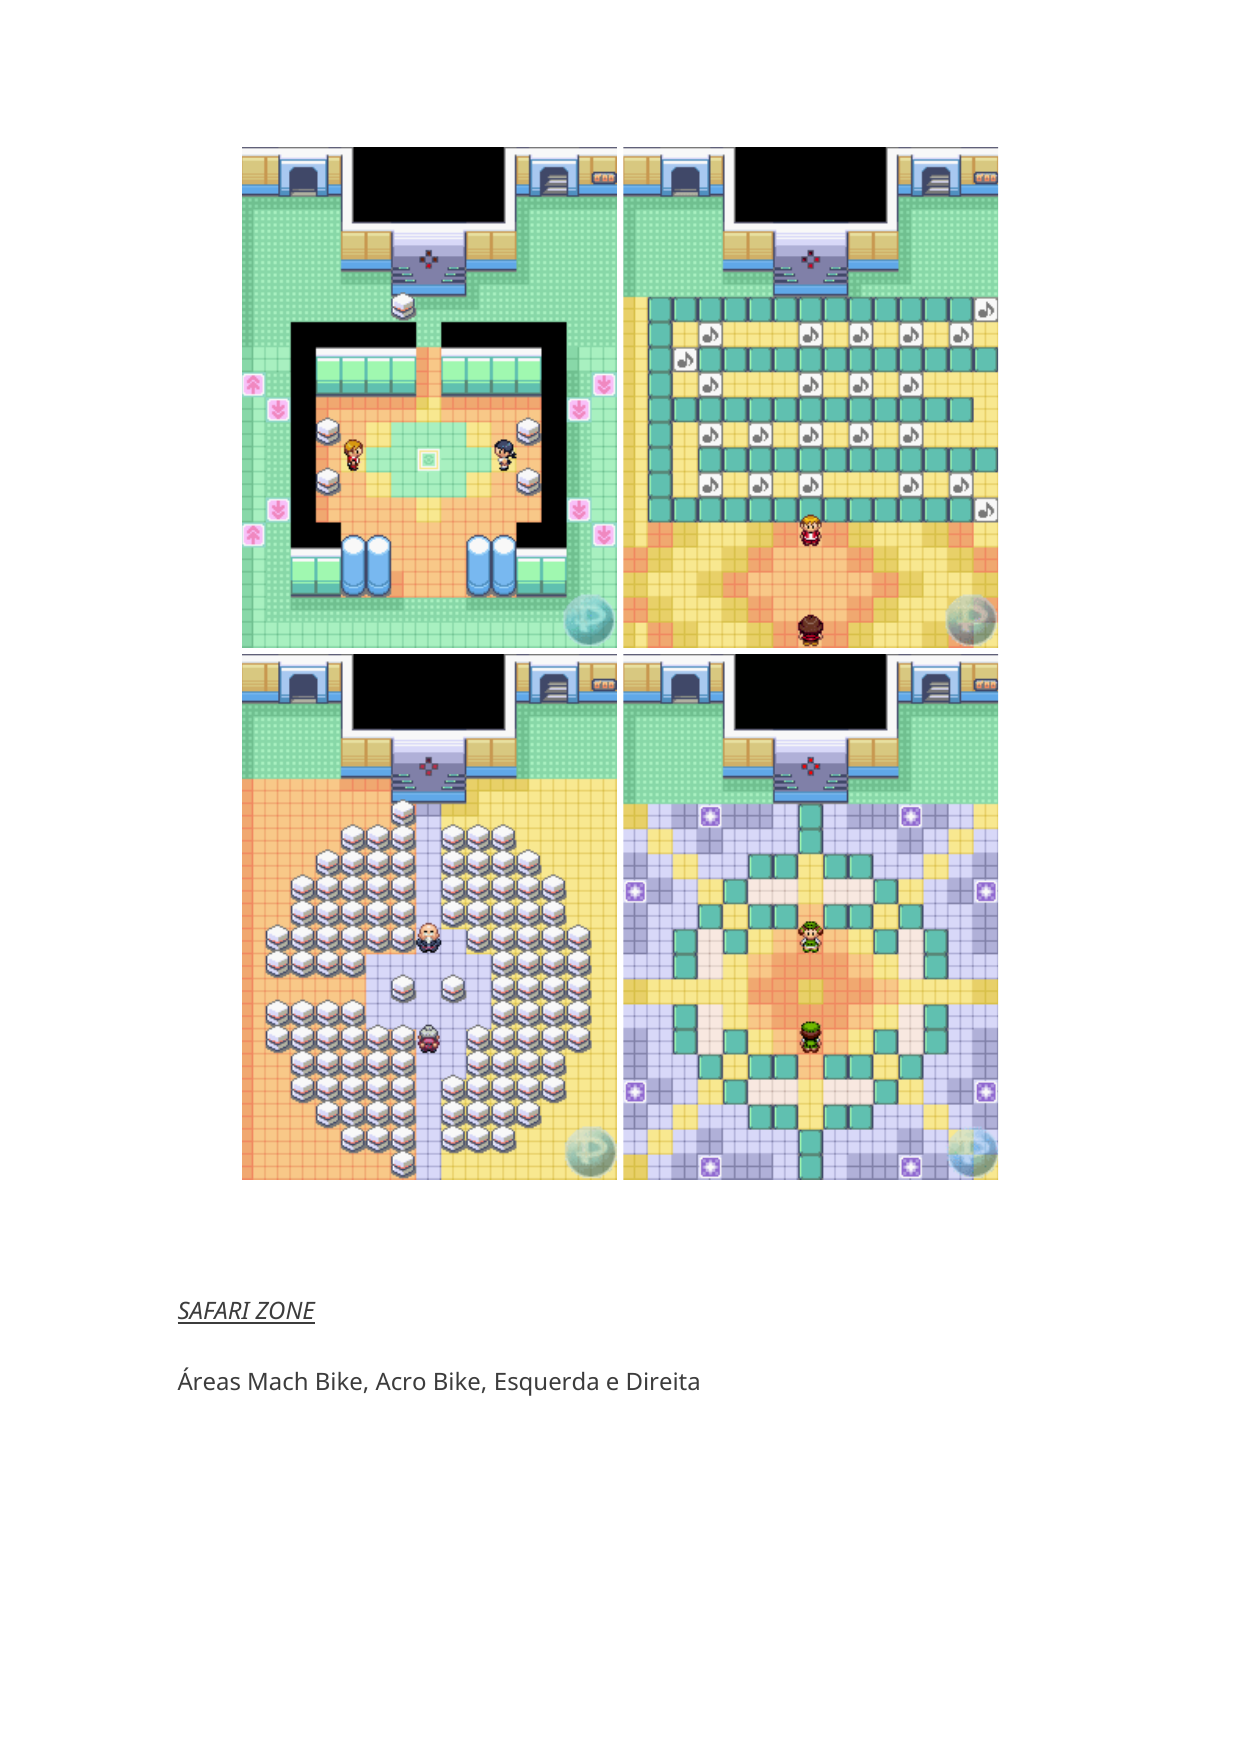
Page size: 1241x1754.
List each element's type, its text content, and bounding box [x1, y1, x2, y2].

picture [623, 147, 999, 648]
text SAFARI ZONE [177, 1294, 1063, 1327]
text Áreas Mach Bike, Acro Bike, Esquerda e Direita [177, 1364, 1063, 1397]
picture [242, 147, 617, 648]
picture [242, 654, 617, 1180]
picture [623, 654, 999, 1180]
